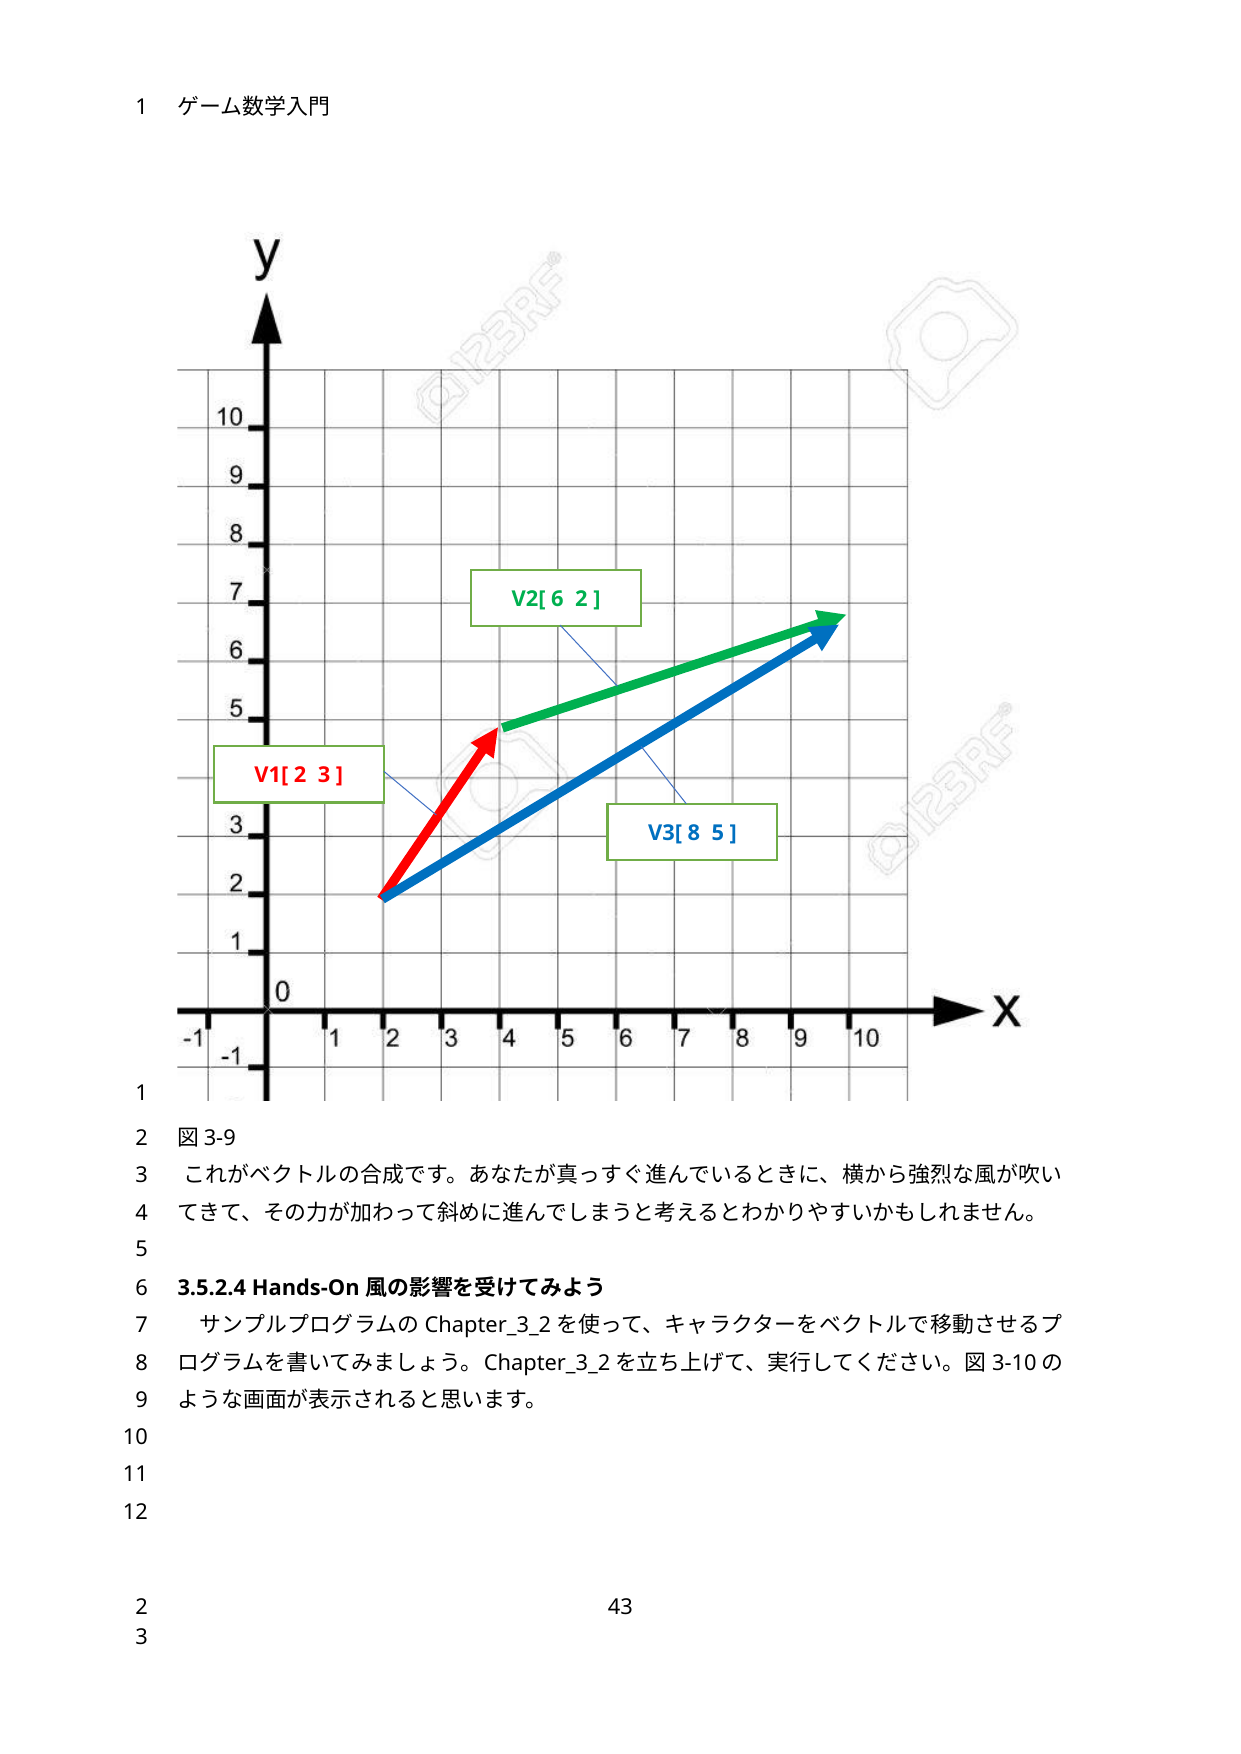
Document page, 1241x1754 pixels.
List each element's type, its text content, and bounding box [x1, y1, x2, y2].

picture [177, 216, 1063, 1101]
text 図3-9 [177, 1117, 1063, 1154]
text サンプルプログラムのChapter_3_2を使って、キャラクターをベクトルで移動させるプログラムを書いてみましょう。Chapter_3_2を立ち上げて、実行してください。図3-10のような画面が表示されると思います。 [177, 1304, 1063, 1417]
text これがベクトルの合成です。あなたが真っすぐ進んでいるときに、横から強烈な風が吹いてきて、その力が加わって斜めに進んでしまうと考えるとわかりやすいかもしれません。 [177, 1154, 1063, 1229]
subtitle 3.5.2.4 Hands-On 風の影響を受けてみよう [177, 1267, 1063, 1304]
